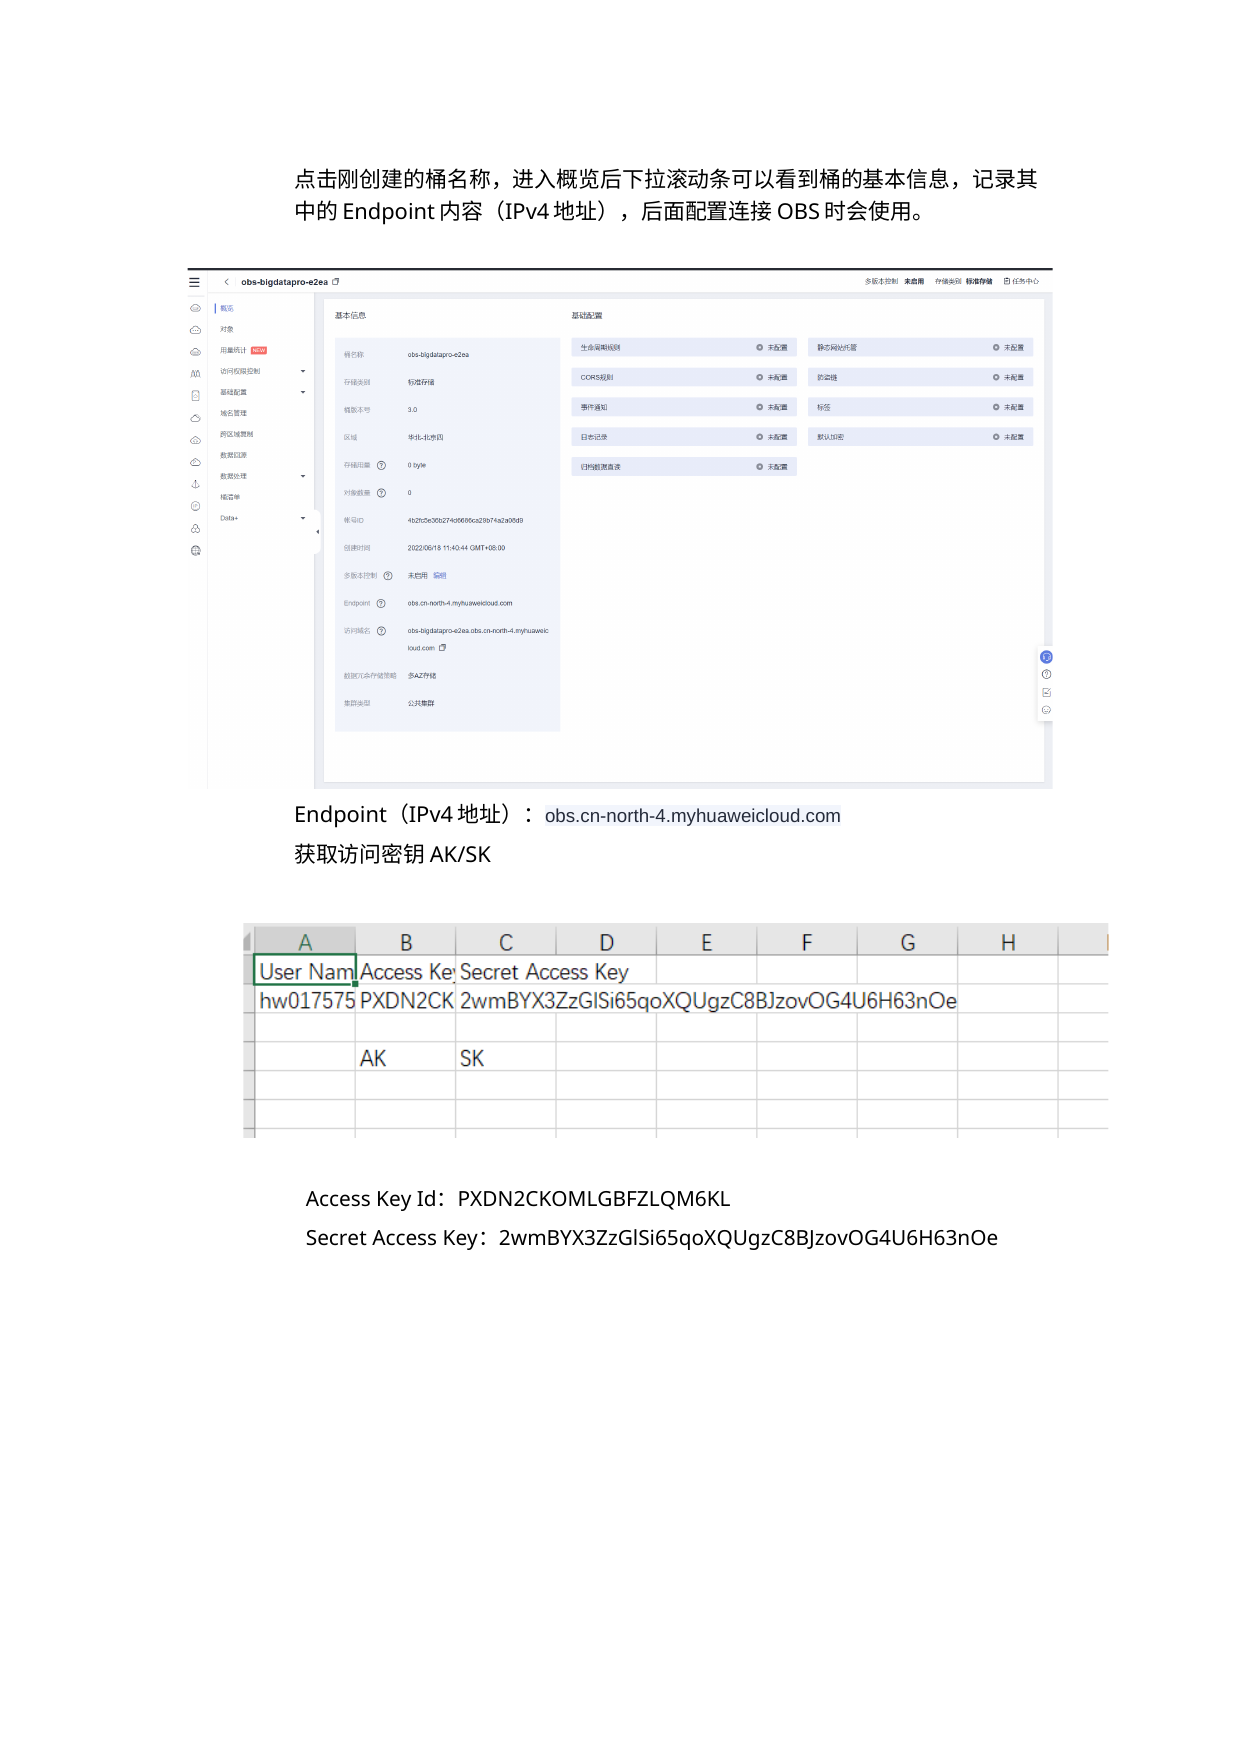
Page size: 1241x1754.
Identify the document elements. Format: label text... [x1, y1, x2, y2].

text Secret Access Key：2wmBYX3ZzGlSi65qoXQUgzC8BJzovOG4U6H63nOe [306, 1221, 1053, 1252]
text 点击刚创建的桶名称，进入概览后下拉滚动条可以看到桶的基本信息，记录其中的Endpoint内容（IPv4地址），后面配置连接OBS时会使用。 [294, 162, 1053, 225]
picture [243, 923, 1109, 1138]
text 获取访问密钥AK/SK [294, 837, 1053, 869]
picture [187, 268, 1053, 789]
text Endpoint（IPv4地址）：obs.cn-north-4.myhuaweicloud.com [294, 789, 1053, 829]
text Access Key Id：PXDN2CKOMLGBFZLQM6KL [306, 1183, 1053, 1213]
